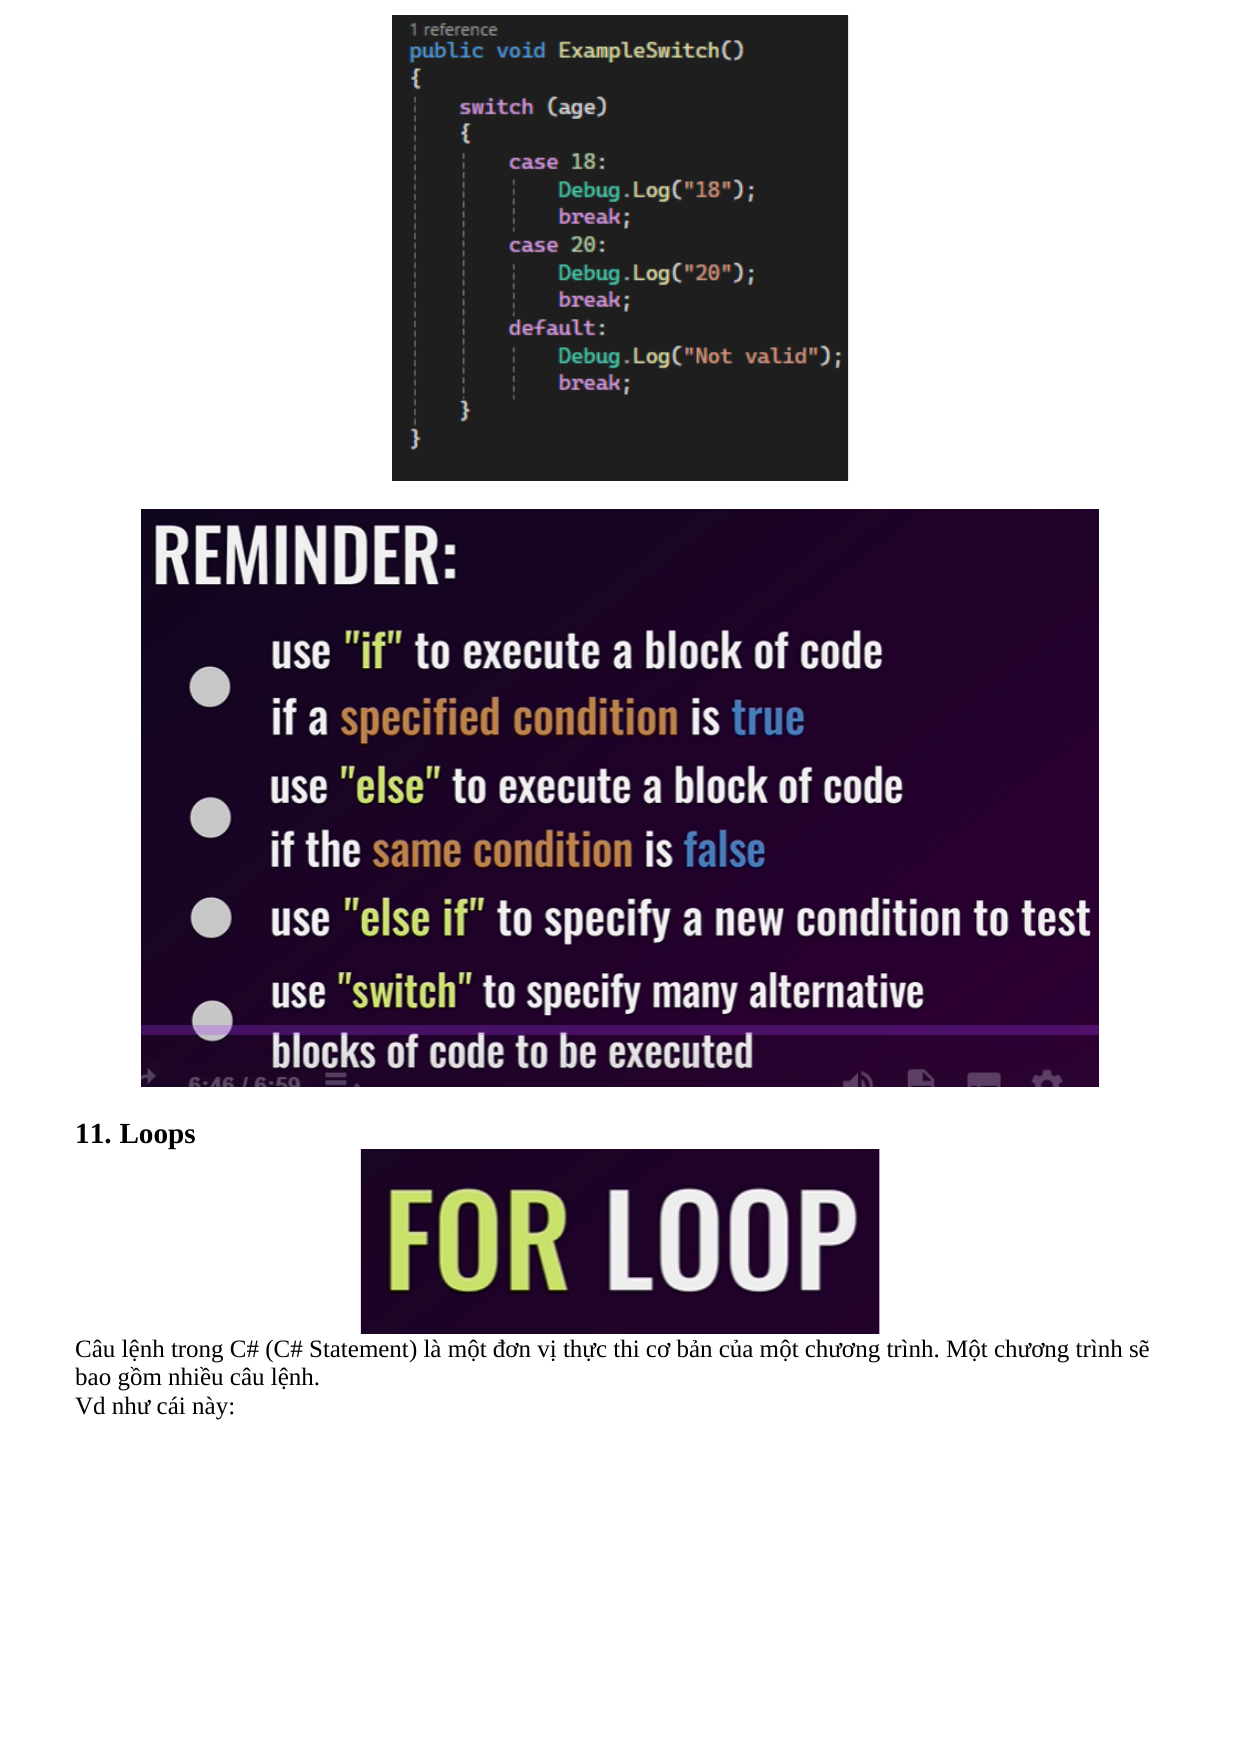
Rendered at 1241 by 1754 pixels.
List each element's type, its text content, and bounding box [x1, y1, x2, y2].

picture [360, 1149, 880, 1334]
picture [392, 15, 849, 481]
text Câu lệnh trong C# (C# Statement) là một đơn vị thực thi cơ bản của một chương trình. Một chương trình sẽ bao gồm nhiều câu lệnh. [75, 1334, 1165, 1391]
text Vd như cái này: [75, 1391, 1165, 1420]
picture [141, 509, 1099, 1087]
subtitle Loops [75, 1116, 1165, 1149]
